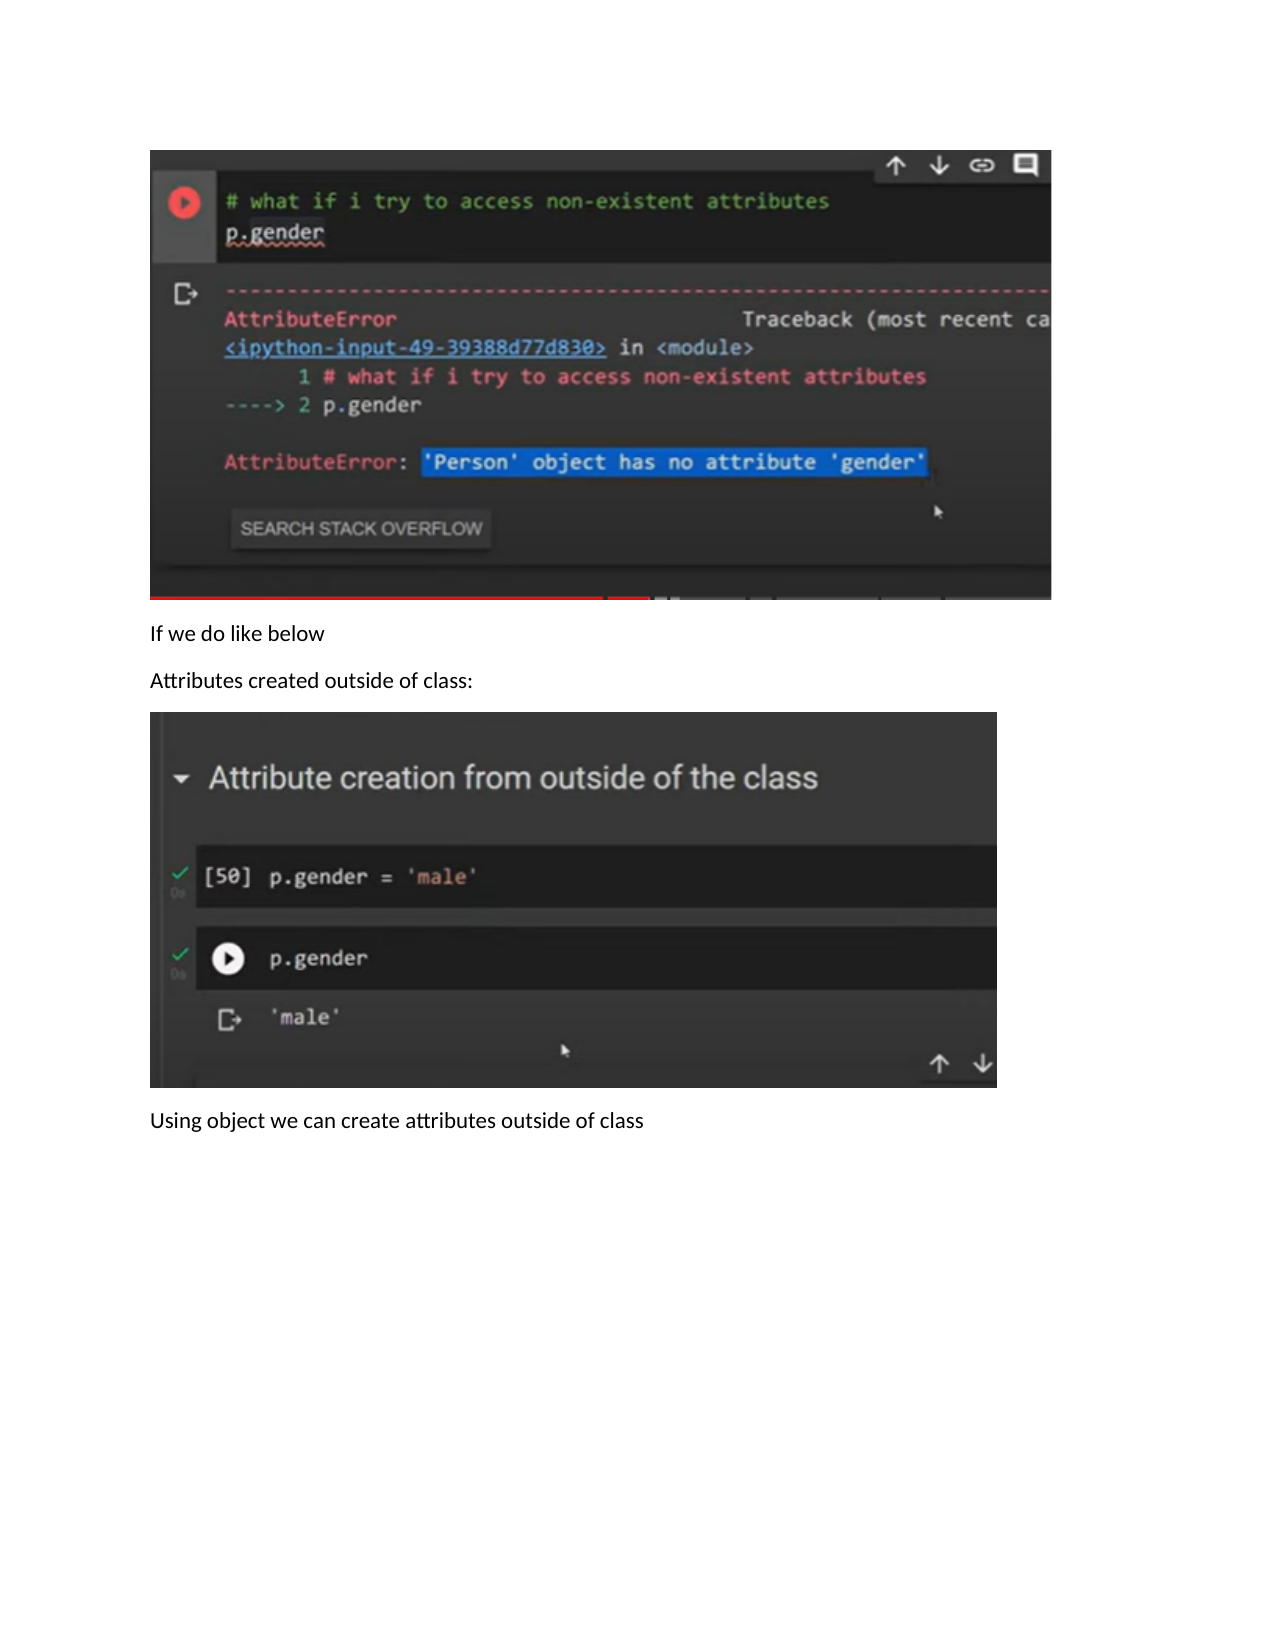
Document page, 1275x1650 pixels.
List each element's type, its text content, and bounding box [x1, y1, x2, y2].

text Using object we can create attributes outside of class [150, 1106, 1125, 1134]
text If we do like below [150, 619, 1125, 647]
picture [150, 712, 997, 1088]
text Attributes created outside of class: [150, 666, 1125, 694]
picture [150, 150, 1052, 600]
